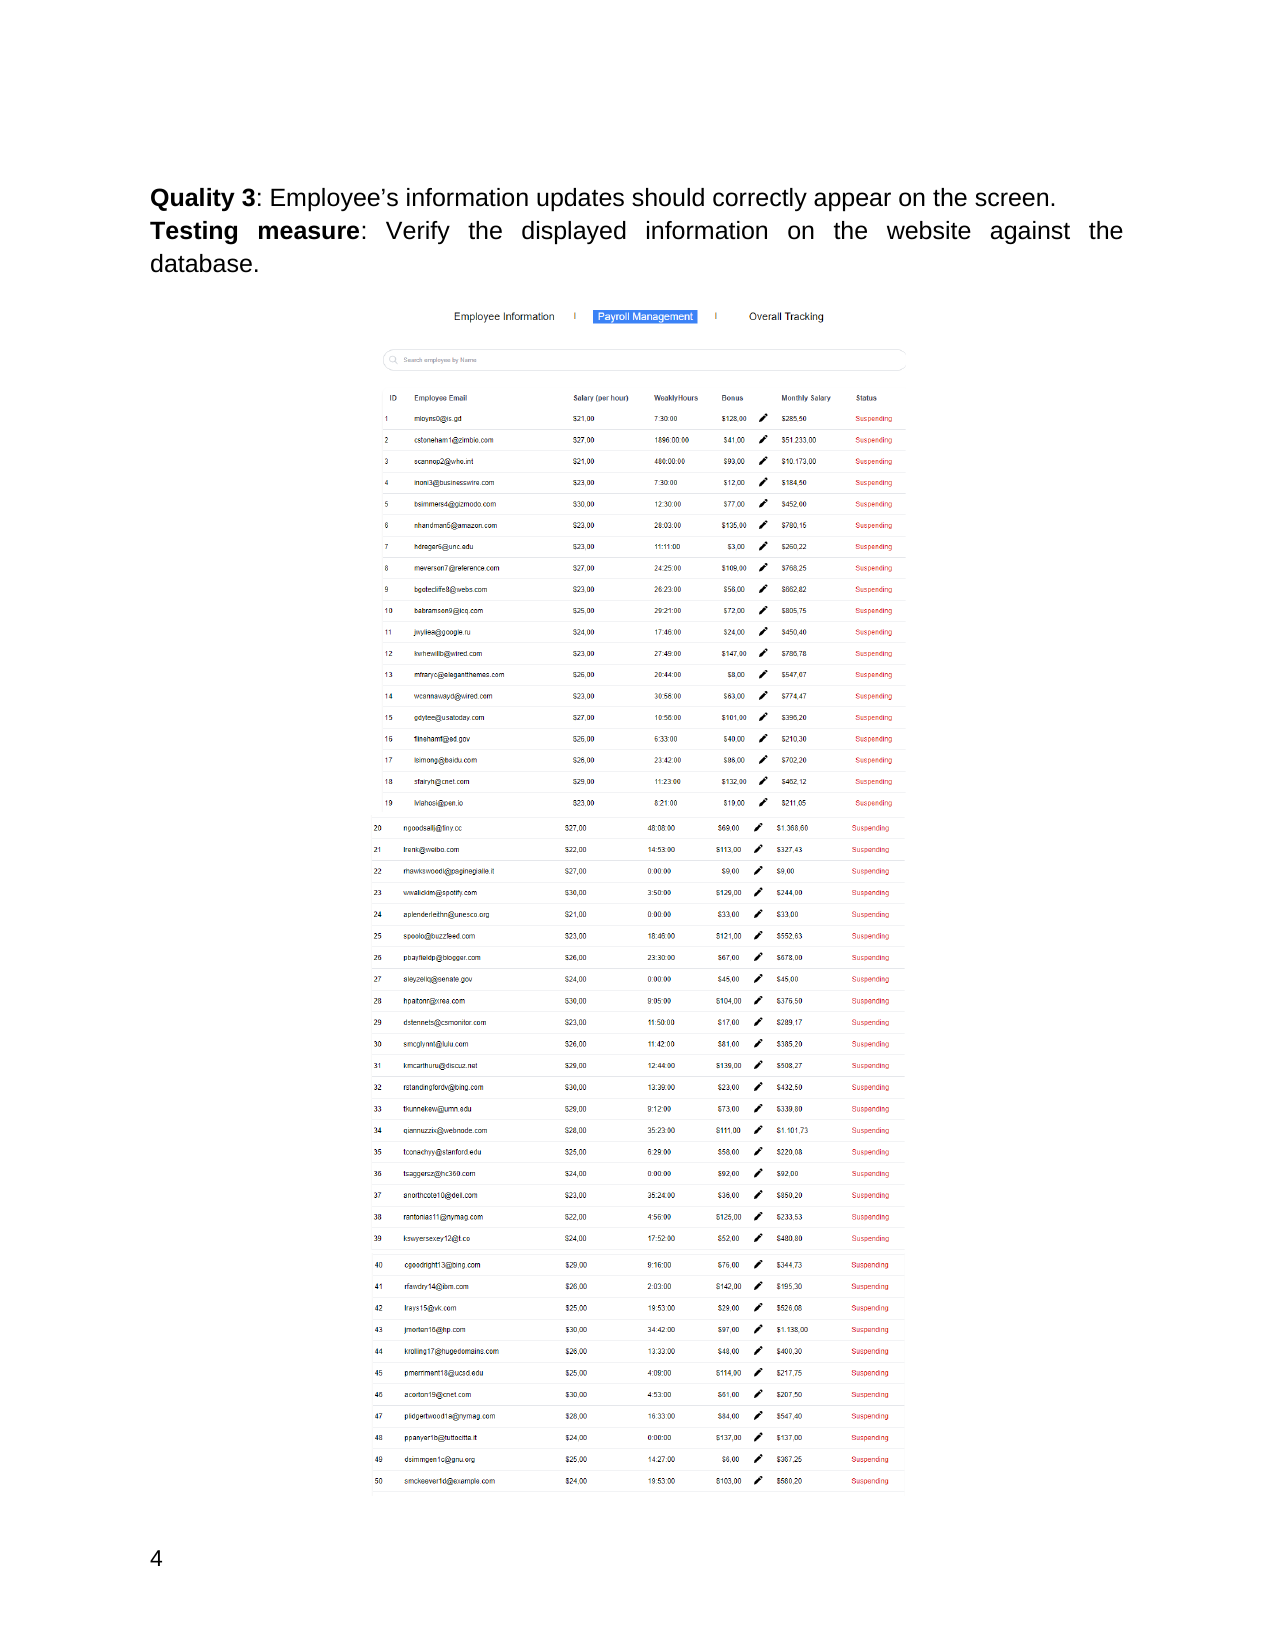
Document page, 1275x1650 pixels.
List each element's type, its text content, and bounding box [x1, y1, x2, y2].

text Testing measure: Verify the displayed information on the website against the database. [150, 216, 1125, 278]
picture [370, 1253, 905, 1496]
picture [369, 307, 906, 812]
text Quality 3: Employee’s information updates should correctly appear on the screen. [150, 183, 1125, 212]
picture [370, 815, 905, 1250]
